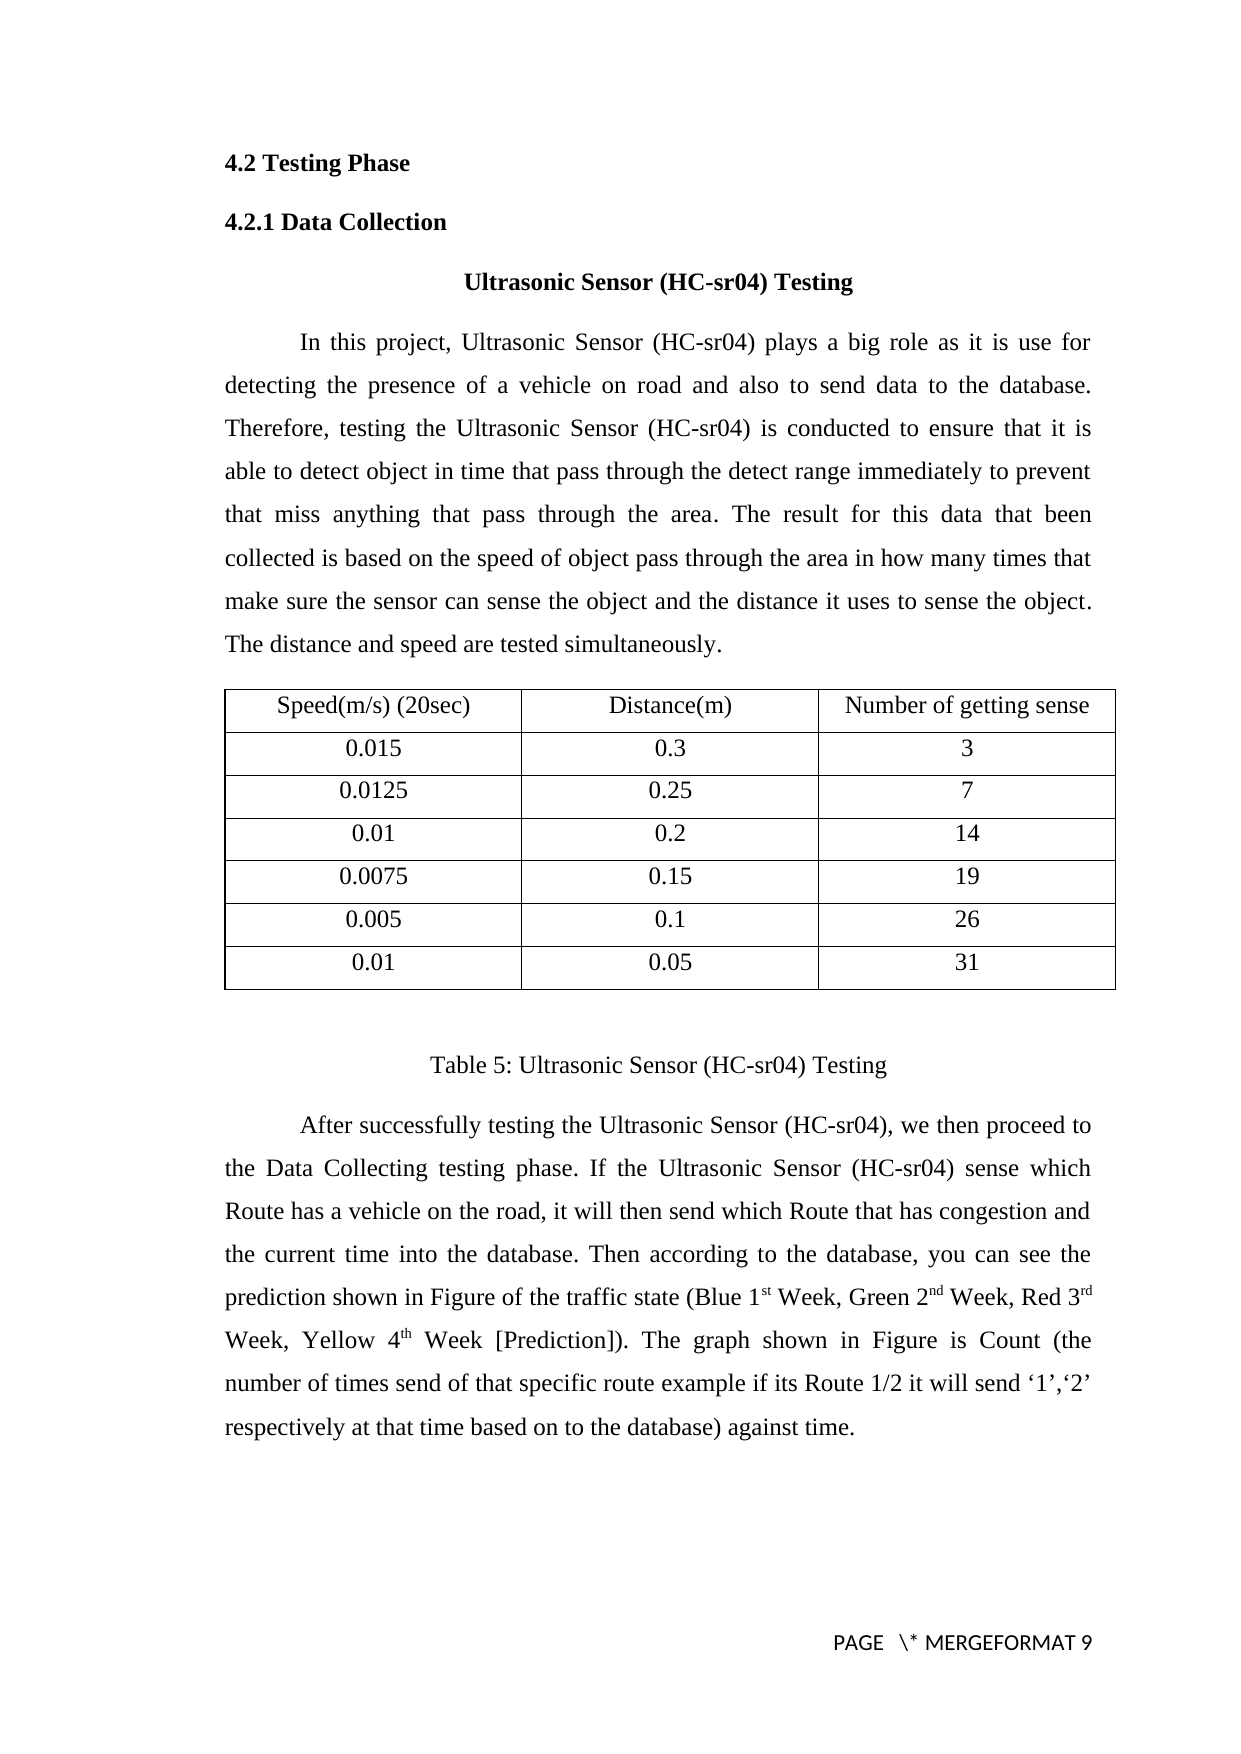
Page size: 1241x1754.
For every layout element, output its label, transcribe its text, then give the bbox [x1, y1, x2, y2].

table_cell 0.01 [226, 947, 521, 989]
table_cell 0.015 [226, 733, 521, 774]
table_cell 31 [819, 947, 1115, 989]
text In this project, Ultrasonic Sensor (HC-sr04) plays a big role as it is use for detecting the presence of a vehicle on road and also to send data to the database. Therefore, testing the Ultrasonic Sensor (HC-sr04) is conducted to ensure that it is able to detect object in time that pass through the detect range immediately to prevent that miss anything that pass through the area. The result for this data that been collected is based on the speed of object pass through the area in how many times that make sure the sensor can sense the object and the distance it uses to sense the object. The distance and speed are tested simultaneously. [224, 327, 1092, 658]
text 4.2 Testing Phase [224, 148, 1092, 176]
table_cell 26 [819, 904, 1115, 946]
table_cell 19 [819, 861, 1115, 903]
text 4.2.1 Data Collection [224, 207, 1092, 236]
table_cell 0.0075 [226, 861, 521, 903]
table_cell 0.2 [522, 819, 818, 860]
table_header Speed(m/s) (20sec) [226, 690, 521, 732]
text After successfully testing the Ultrasonic Sensor (HC-sr04), we then proceed to the Data Collecting testing phase. If the Ultrasonic Sensor (HC-sr04) sense which Route has a vehicle on the road, it will then send which Route that has congestion and the current time into the database. Then according to the database, you can see the prediction shown in Figure of the traffic state (Blue 1st Week, Green 2nd Week, Red 3rd Week, Yellow 4th Week [Prediction]). The graph shown in Figure is Count (the number of times send of that specific route example if its Route 1/2 it will send ‘1’,‘2’ respectively at that time based on to the database) against time. [224, 1110, 1092, 1440]
table_cell 7 [819, 776, 1115, 817]
table_cell 0.05 [522, 947, 818, 989]
table_cell 0.15 [522, 861, 818, 903]
table_cell 14 [819, 819, 1115, 860]
table_cell 3 [819, 733, 1115, 774]
table_cell 0.0125 [226, 776, 521, 817]
table_header Distance(m) [522, 690, 818, 732]
text Table 5: Ultrasonic Sensor (HC-sr04) Testing [224, 1050, 1092, 1079]
table_cell 0.005 [226, 904, 521, 946]
table_cell 0.3 [522, 733, 818, 774]
table_cell 0.25 [522, 776, 818, 817]
table_cell 0.1 [522, 904, 818, 946]
table_header Number of getting sense [819, 690, 1115, 732]
text Ultrasonic Sensor (HC-sr04) Testing [224, 267, 1092, 296]
table_cell 0.01 [226, 819, 521, 860]
